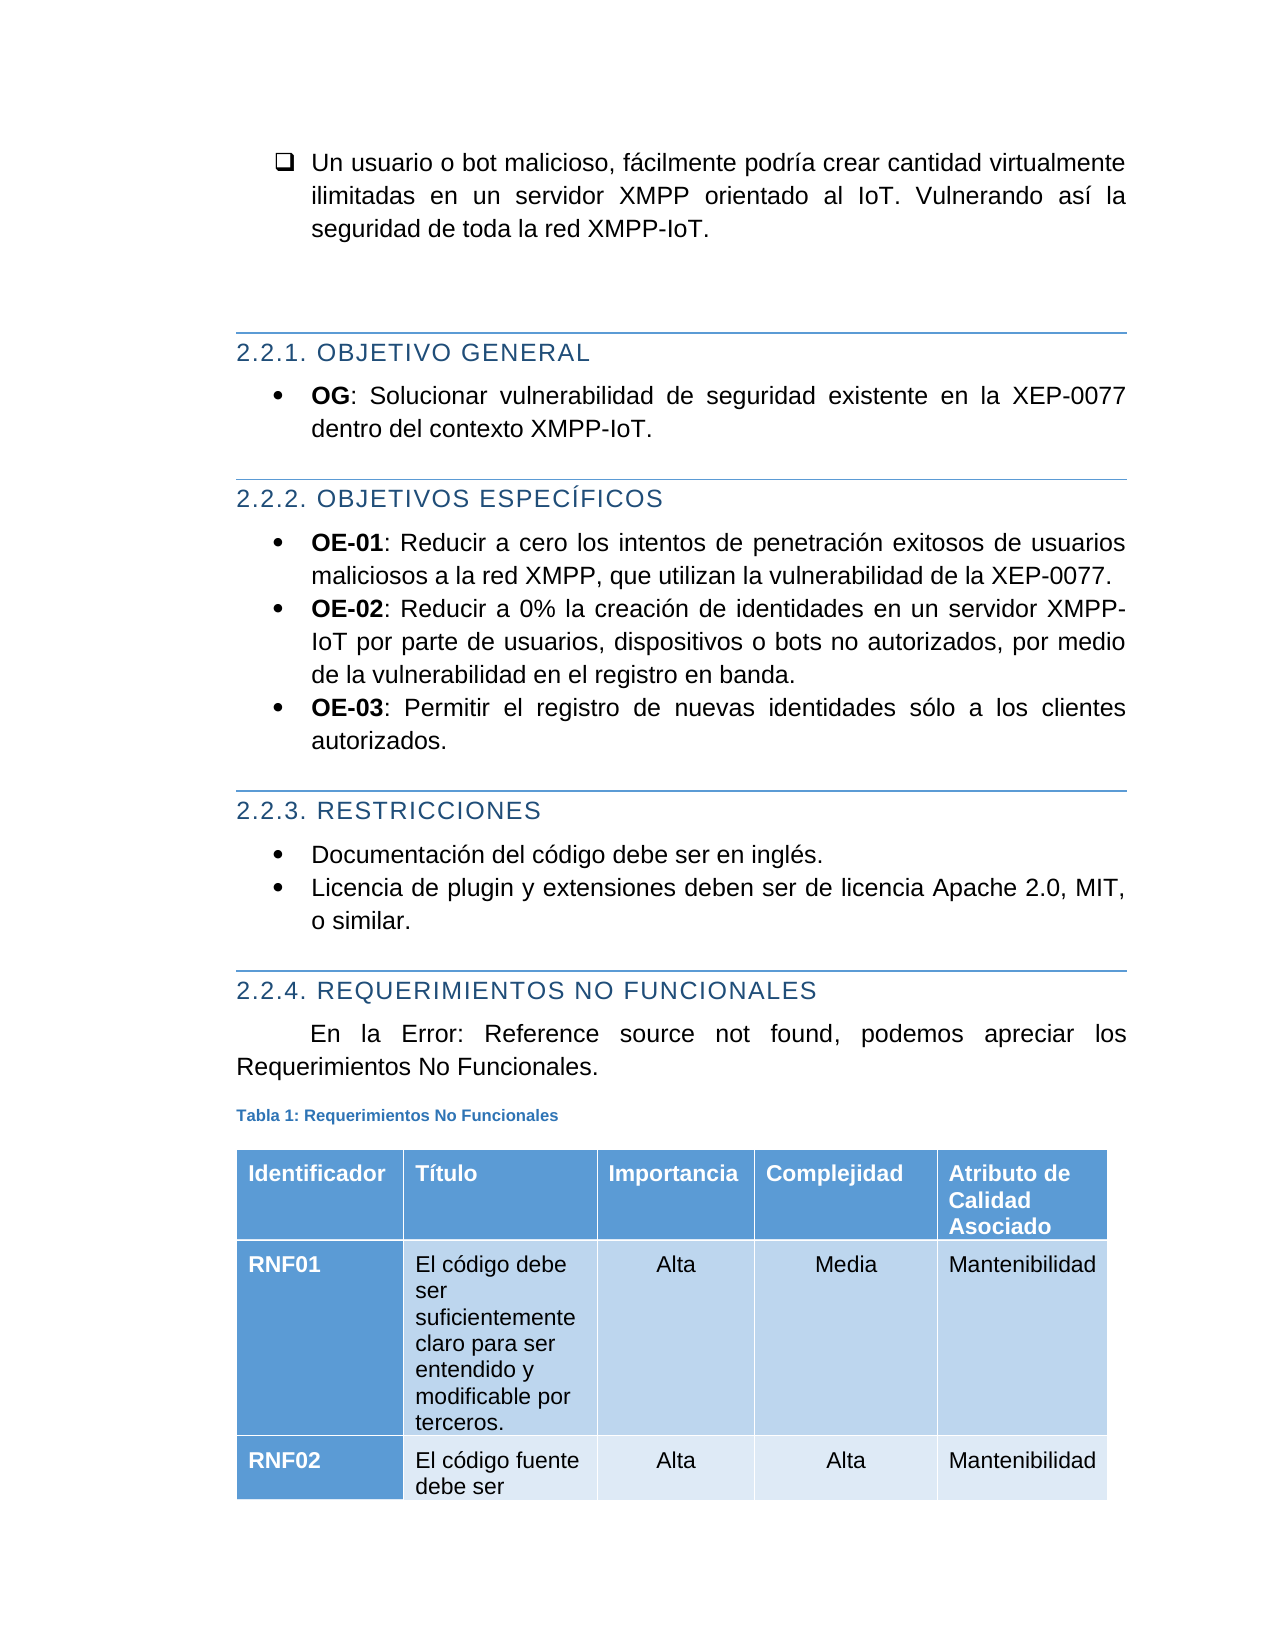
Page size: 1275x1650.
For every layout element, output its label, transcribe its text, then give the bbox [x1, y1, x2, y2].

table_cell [404, 1436, 597, 1499]
table_cell Mantenibilidad [938, 1241, 1107, 1435]
list Documentación del código debe ser en inglés. [274, 839, 1127, 868]
list OG: Solucionar vulnerabilidad de seguridad existente en la XEP-0077 dentro del contexto XMPP-IoT. [274, 381, 1127, 443]
list Licencia de plugin y extensiones deben ser de licencia Apache 2.0, MIT, o similar. [274, 873, 1127, 934]
list OE-01: Reducir a cero los intentos de penetración exitosos de usuarios maliciosos a la red XMPP, que utilizan la vulnerabilidad de la XEP-0077. [274, 528, 1127, 589]
table_header Identificador [237, 1150, 403, 1239]
table_cell RNF02 [237, 1436, 403, 1499]
table_cell Alta [598, 1241, 754, 1435]
list Un usuario o bot malicioso, fácilmente podría crear cantidad virtualmente ilimitadas en un servidor XMPP orientado al IoT. Vulnerando así la seguridad de toda la red XMPP-IoT. [274, 148, 1127, 243]
table_cell Media [755, 1241, 937, 1435]
table_cell Alta [598, 1436, 754, 1499]
table_cell El código debe ser suficientemente claro para ser entendido y modificable por terceros. [404, 1241, 597, 1435]
text Tabla 1: Requerimientos No Funcionales [236, 1106, 1127, 1125]
subtitle 2.2.2. Objetivos Específicos [236, 480, 1127, 513]
subtitle 2.2.4. Requerimientos No Funcionales [236, 972, 1127, 1004]
table_header Complejidad [755, 1150, 937, 1239]
table_header Importancia [598, 1150, 754, 1239]
subtitle 2.2.1. Objetivo General [236, 334, 1127, 366]
table_cell Mantenibilidad [938, 1436, 1107, 1499]
list OE-02: Reducir a 0% la creación de identidades en un servidor XMPP-IoT por parte de usuarios, dispositivos o bots no autorizados, por medio de la vulnerabilidad en el registro en banda. [274, 594, 1127, 689]
table_header Título [404, 1150, 597, 1239]
table_header Atributo de Calidad Asociado [938, 1150, 1107, 1239]
list OE-03: Permitir el registro de nuevas identidades sólo a los clientes autorizados. [274, 693, 1127, 755]
table_cell RNF01 [237, 1241, 403, 1435]
subtitle 2.2.3. Restricciones [236, 792, 1127, 825]
table_cell Alta [755, 1436, 937, 1499]
